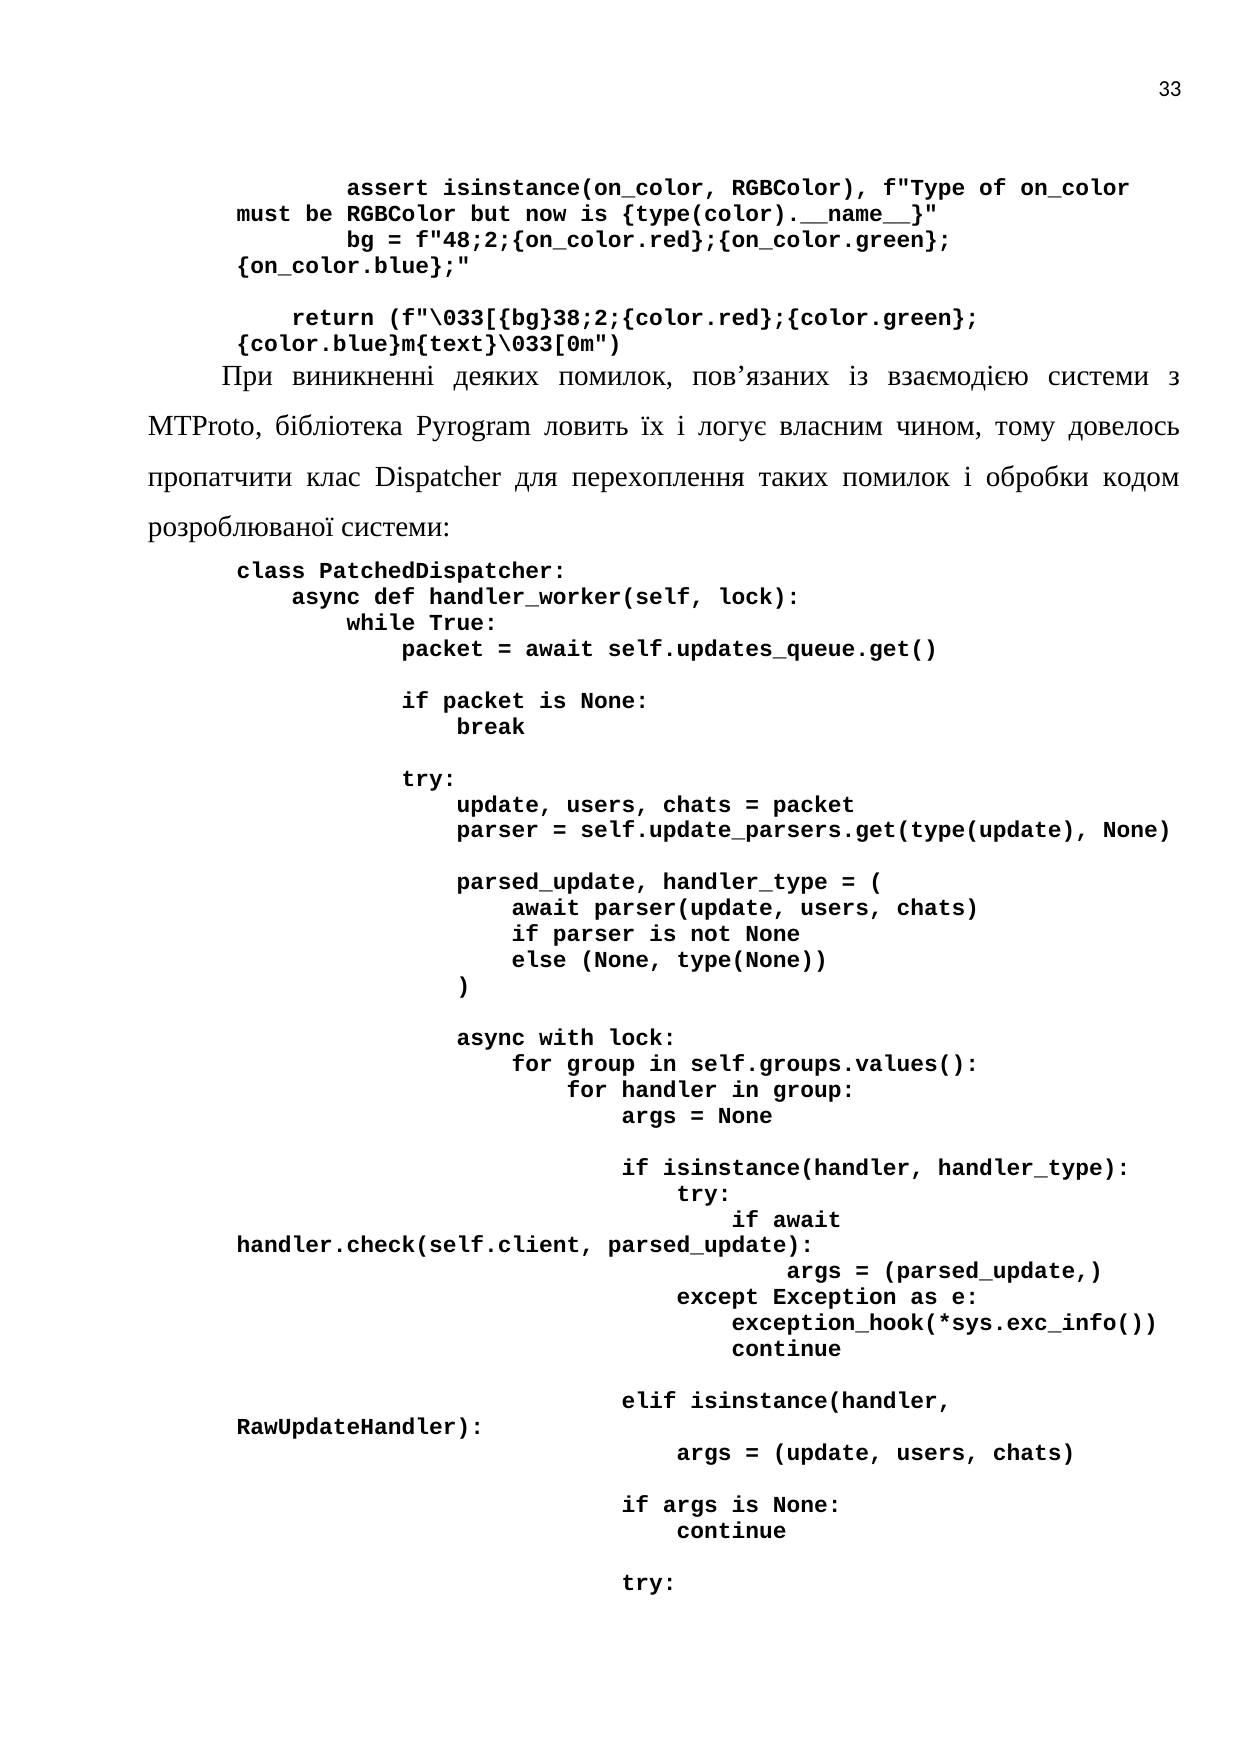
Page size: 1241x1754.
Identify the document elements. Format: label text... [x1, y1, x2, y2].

text if await handler.check(self.client, parsed_update): [236, 1208, 1181, 1260]
text bg = f"48;2;{on_color.red};{on_color.green};{on_color.blue};" [236, 228, 1181, 280]
text args = None [236, 1104, 1181, 1130]
text args = (parsed_update,) [236, 1260, 1181, 1286]
text parser = self.update_parsers.get(type(update), None) [236, 819, 1181, 845]
text while True: [236, 611, 1181, 637]
text await parser(update, users, chats) [236, 897, 1181, 923]
text update, users, chats = packet [236, 793, 1181, 819]
text exception_hook(*sys.exc_info()) [236, 1312, 1181, 1338]
text async def handler_worker(self, lock): [236, 585, 1181, 611]
text if packet is None: [236, 689, 1181, 715]
text if parser is not None [236, 923, 1181, 948]
text except Exception as e: [236, 1286, 1181, 1312]
text class PatchedDispatcher: [236, 559, 1181, 585]
text continue [236, 1519, 1181, 1545]
text for group in self.groups.values(): [236, 1052, 1181, 1078]
text assert isinstance(on_color, RGBColor), f"Type of on_color must be RGBColor but now is {type(color).__name__}" [236, 177, 1181, 228]
text При виникненні деяких помилок, пов’язаних із взаємодією системи з MTProto, бібліотека Pyrogram ловить їх і логує власним чином, тому довелось пропатчити клас Dispatcher для перехоплення таких помилок і обробки кодом розроблюваної системи: [148, 358, 1181, 543]
text continue [236, 1338, 1181, 1363]
text ) [236, 974, 1181, 1000]
text try: [236, 1571, 1181, 1597]
text else (None, type(None)) [236, 948, 1181, 974]
text try: [236, 1182, 1181, 1208]
text break [236, 715, 1181, 741]
text async with lock: [236, 1026, 1181, 1052]
text packet = await self.updates_queue.get() [236, 637, 1181, 663]
text return (f"\033[{bg}38;2;{color.red};{color.green};{color.blue}m{text}\033[0m") [236, 306, 1181, 358]
text for handler in group: [236, 1078, 1181, 1104]
text try: [236, 767, 1181, 793]
text if args is None: [236, 1493, 1181, 1519]
text parsed_update, handler_type = ( [236, 871, 1181, 897]
text if isinstance(handler, handler_type): [236, 1156, 1181, 1182]
text elif isinstance(handler, RawUpdateHandler): [236, 1389, 1181, 1441]
text args = (update, users, chats) [236, 1441, 1181, 1467]
